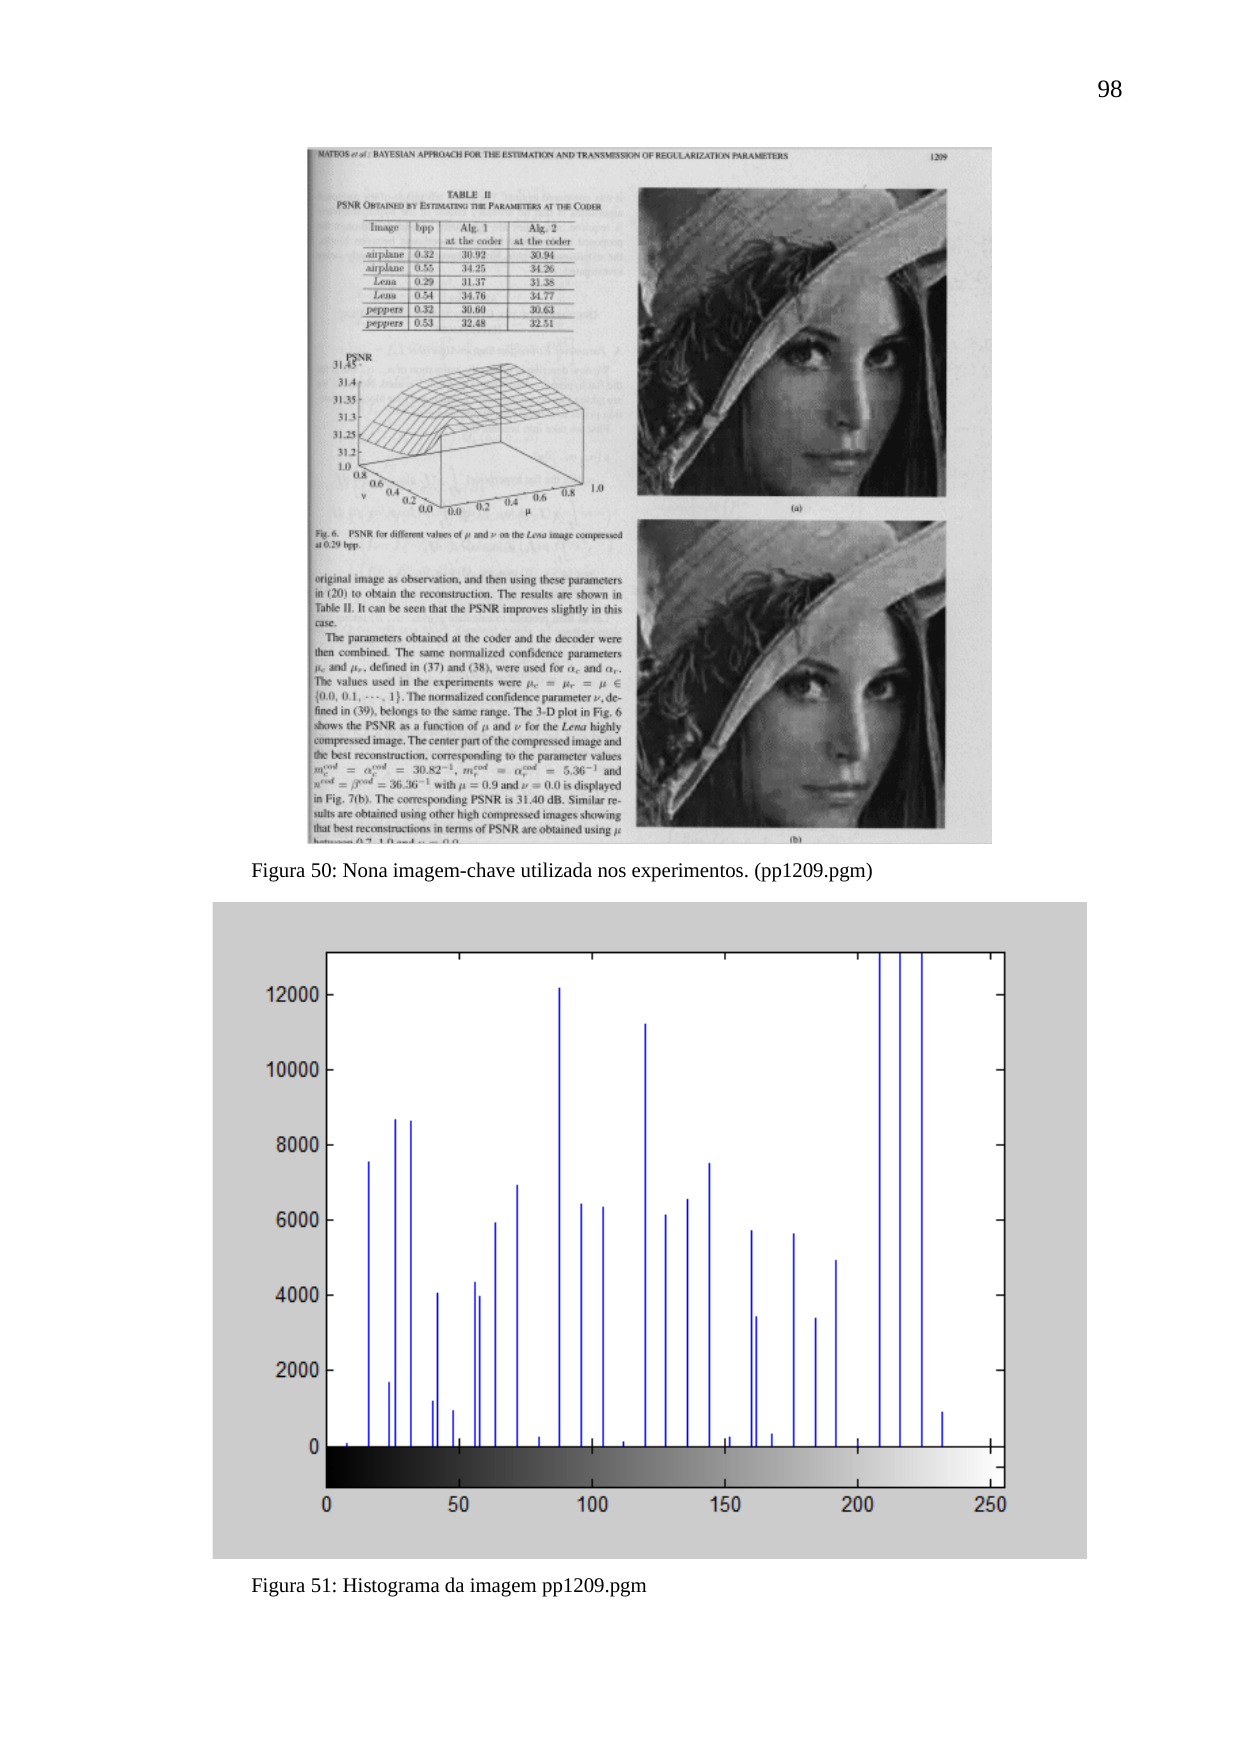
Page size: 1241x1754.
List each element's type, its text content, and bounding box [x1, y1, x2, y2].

picture [212, 902, 1087, 1559]
picture [307, 147, 992, 844]
